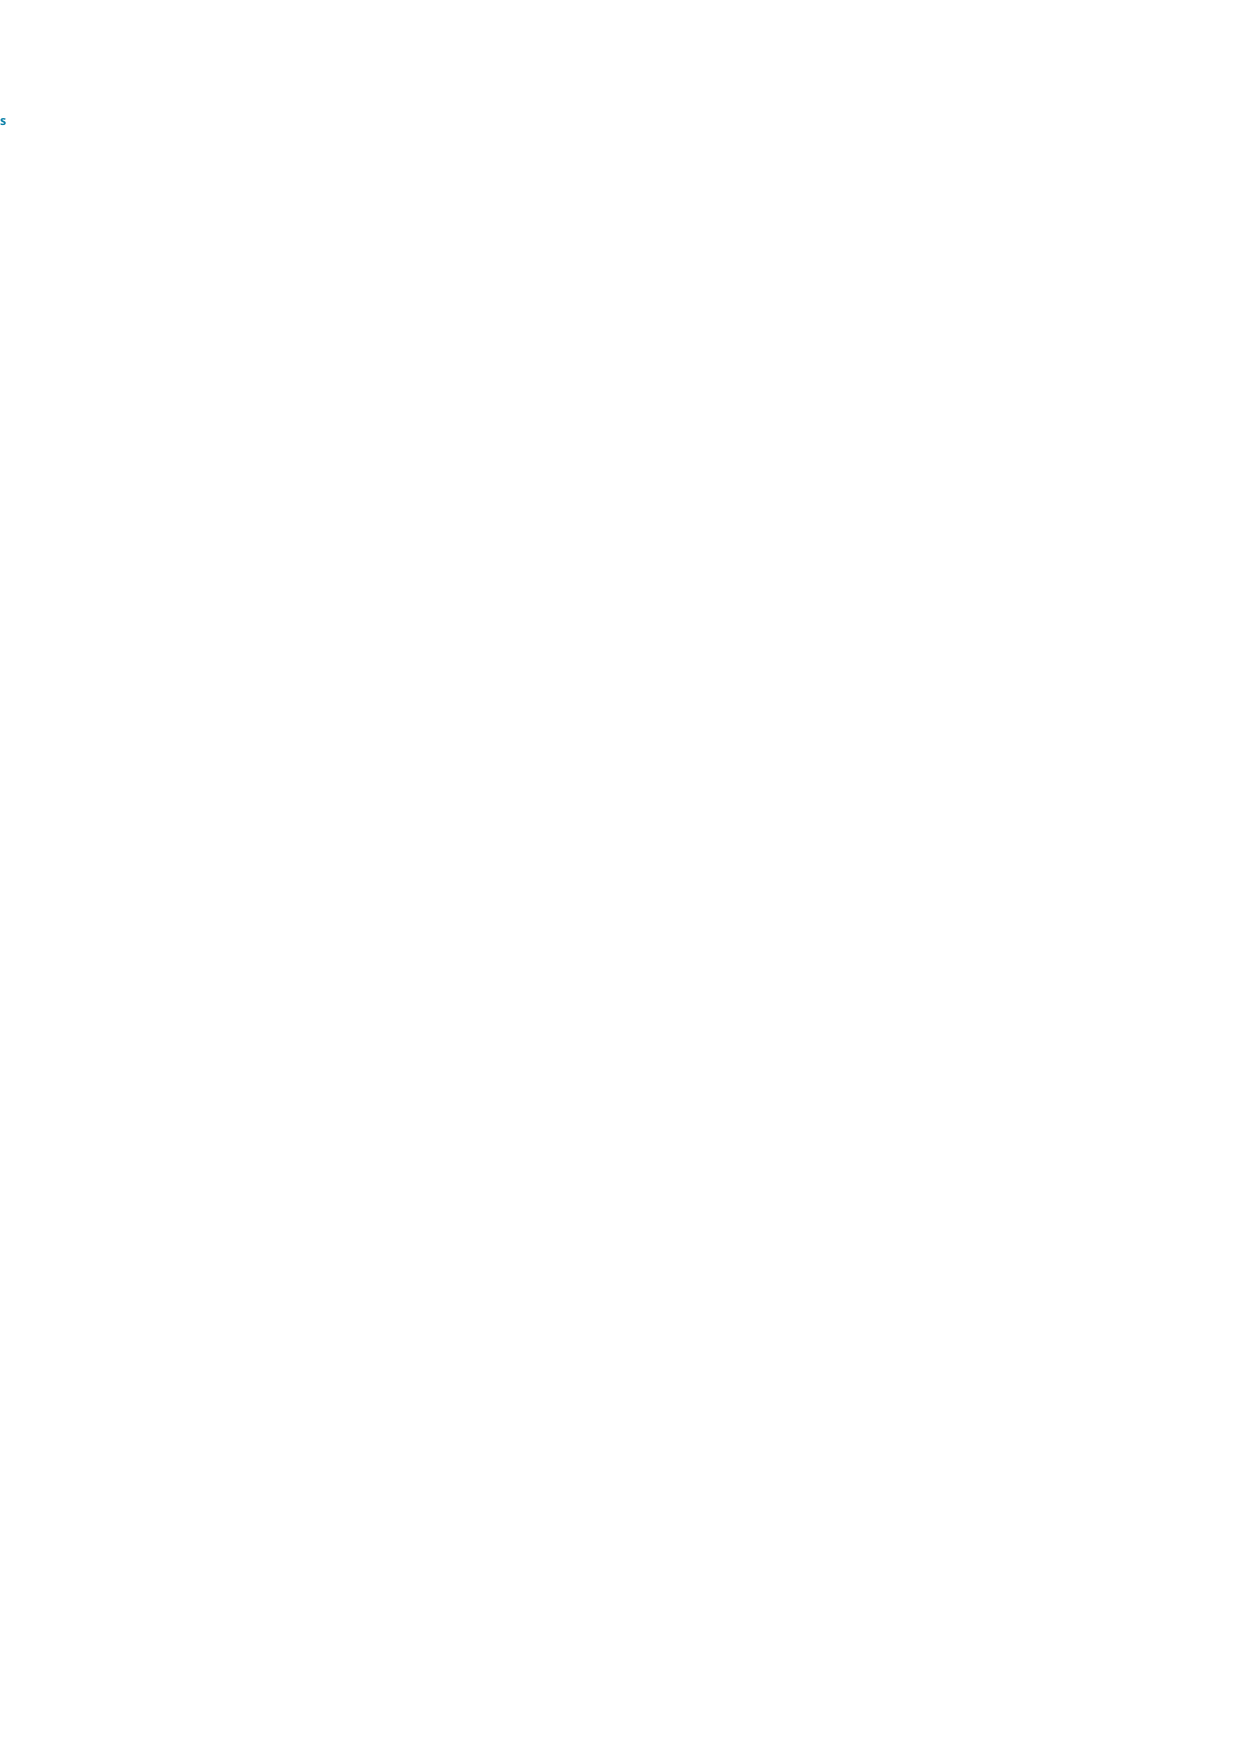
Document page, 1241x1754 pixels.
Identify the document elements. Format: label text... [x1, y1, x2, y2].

table_header Markets [0, 98, 50, 129]
